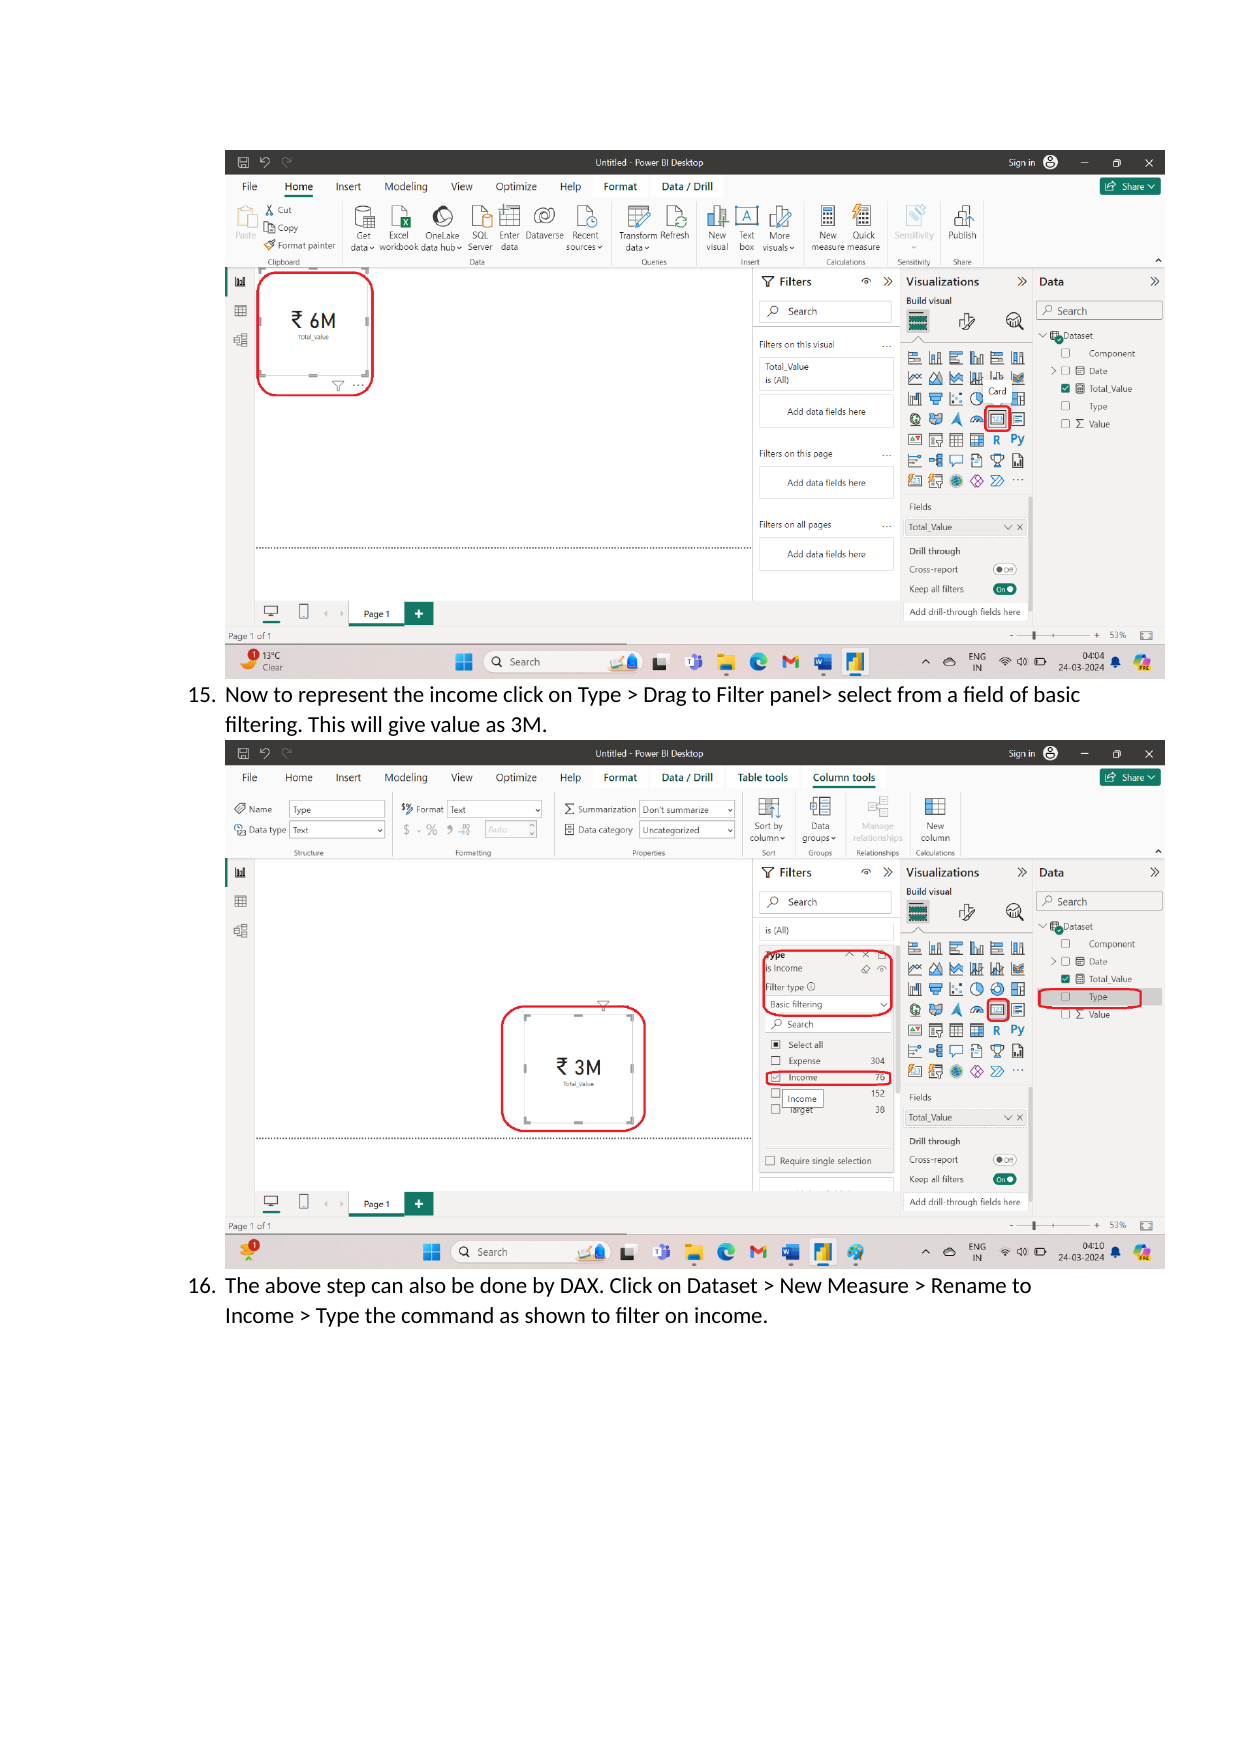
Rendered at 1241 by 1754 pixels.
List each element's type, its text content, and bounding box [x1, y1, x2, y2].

list The above step can also be done by DAX. Click on Dataset > New Measure > Rename to Income > Type the command as shown to filter on income. [187, 1271, 1090, 1329]
picture [225, 150, 1165, 679]
list Now to represent the income click on Type > Drag to Filter panel> select from a field of basic filtering. This will give value as 3M. [187, 680, 1090, 739]
picture [225, 740, 1165, 1269]
